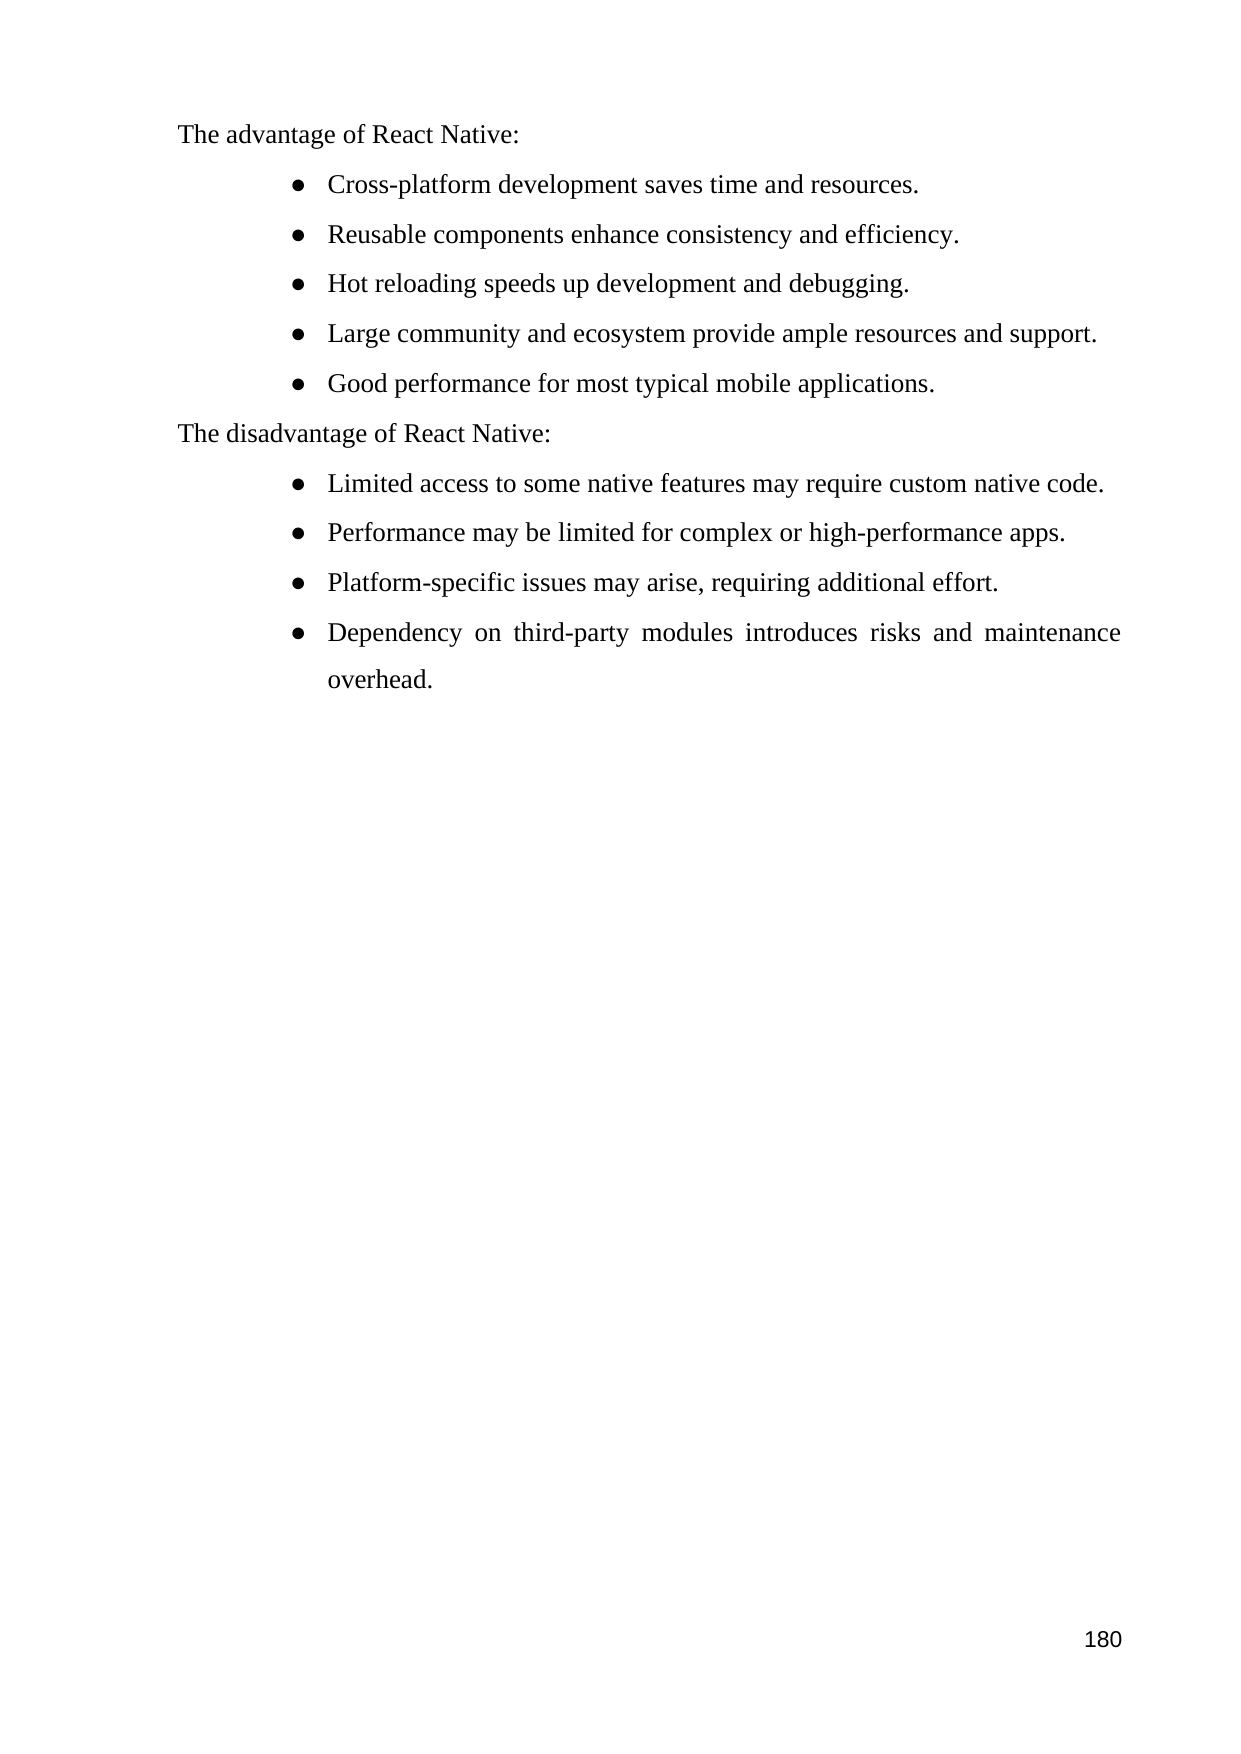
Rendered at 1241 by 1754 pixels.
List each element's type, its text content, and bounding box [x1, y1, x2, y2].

list Platform-specific issues may arise, requiring additional effort. [290, 566, 1122, 597]
list Cross-platform development saves time and resources. [290, 168, 1122, 199]
text The advantage of React Native: [177, 118, 1122, 149]
list Large community and ecosystem provide ample resources and support. [290, 317, 1122, 348]
list Limited access to some native features may require custom native code. [290, 467, 1122, 498]
list Dependency on third-party modules introduces risks and maintenance overhead. [290, 616, 1122, 694]
list Performance may be limited for complex or high-performance apps. [290, 516, 1122, 548]
text The disadvantage of React Native: [177, 417, 1122, 448]
list Reusable components enhance consistency and efficiency. [290, 218, 1122, 249]
list Good performance for most typical mobile applications. [290, 367, 1122, 398]
list Hot reloading speeds up development and debugging. [290, 267, 1122, 299]
